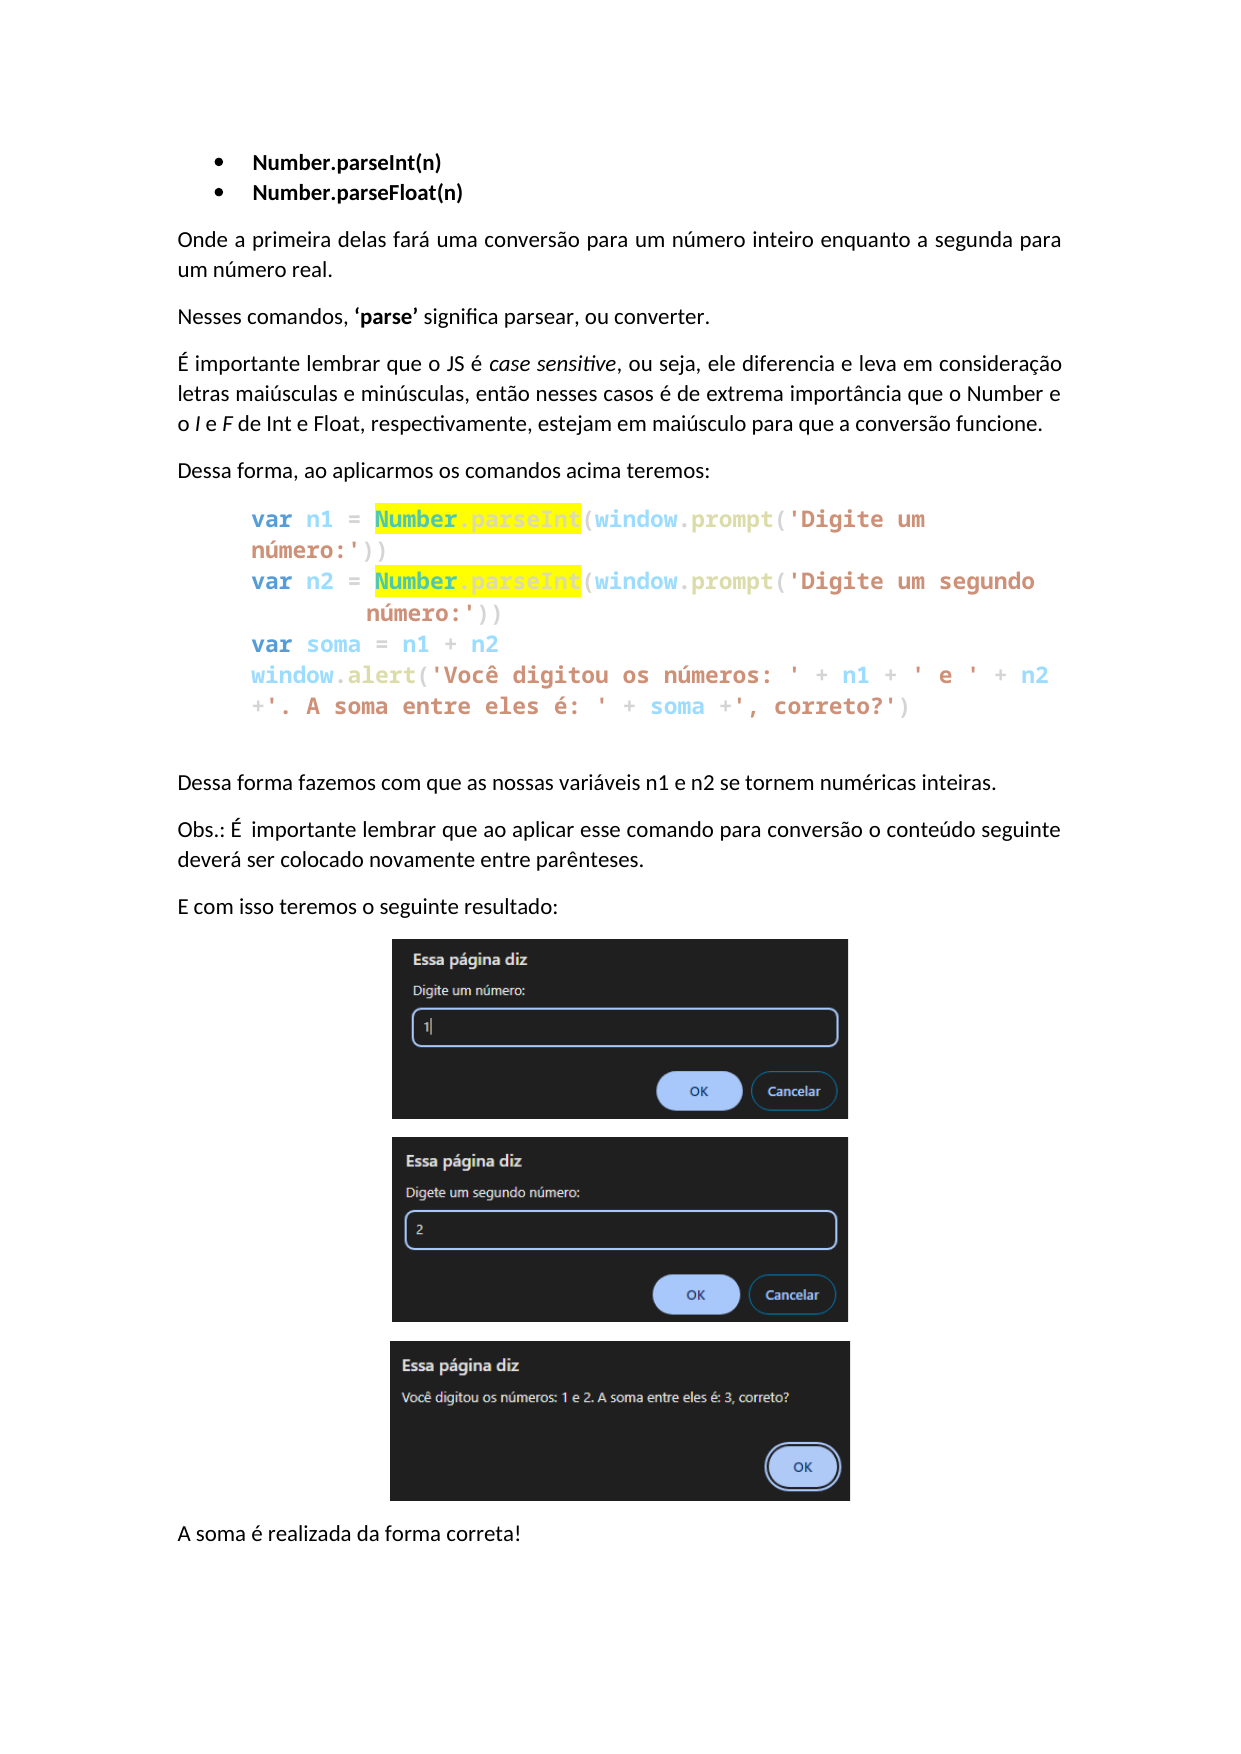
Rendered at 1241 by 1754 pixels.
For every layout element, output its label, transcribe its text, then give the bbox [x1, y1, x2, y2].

list Number.parseFloat(n) [215, 178, 1063, 206]
picture [392, 1137, 849, 1322]
text window.alert('Você digitou os números: ' + n1 + ' e ' + n2 +'. A soma entre eles é: ' + soma +', correto?') [251, 659, 1063, 722]
text É importante lembrar que o JS é case sensitive, ou seja, ele diferencia e leva em consideração letras maiúsculas e minúsculas, então nesses casos é de extrema importância que o Number e o I e F de Int e Float, respectivamente, estejam em maiúsculo para que a conversão funcione. [177, 349, 1063, 437]
text número:')) [325, 597, 1063, 628]
text Dessa forma, ao aplicarmos os comandos acima teremos: [177, 456, 1063, 484]
text var n1 = Number.parseInt(window.prompt('Digite um número:')) [251, 503, 1063, 565]
text var soma = n1 + n2 [251, 628, 1063, 659]
picture [392, 939, 849, 1119]
text E com isso teremos o seguinte resultado: [177, 892, 1063, 920]
text Obs.: É importante lembrar que ao aplicar esse comando para conversão o conteúdo seguinte deverá ser colocado novamente entre parênteses. [177, 815, 1063, 873]
text var n2 = Number.parseInt(window.prompt('Digite um segundo [581, 565, 1063, 597]
text Onde a primeira delas fará uma conversão para um número inteiro enquanto a segunda para um número real. [177, 225, 1063, 283]
text A soma é realizada da forma correta! [177, 1519, 1063, 1547]
text Nesses comandos, ‘parse’ significa parsear, ou converter. [177, 302, 1063, 330]
picture [390, 1341, 851, 1501]
text Dessa forma fazemos com que as nossas variáveis n1 e n2 se tornem numéricas inteiras. [177, 768, 1063, 796]
list Number.parseInt(n) [215, 148, 1063, 176]
text var n2 = Number.parseInt(window.prompt('Digite um segundo [251, 565, 375, 597]
